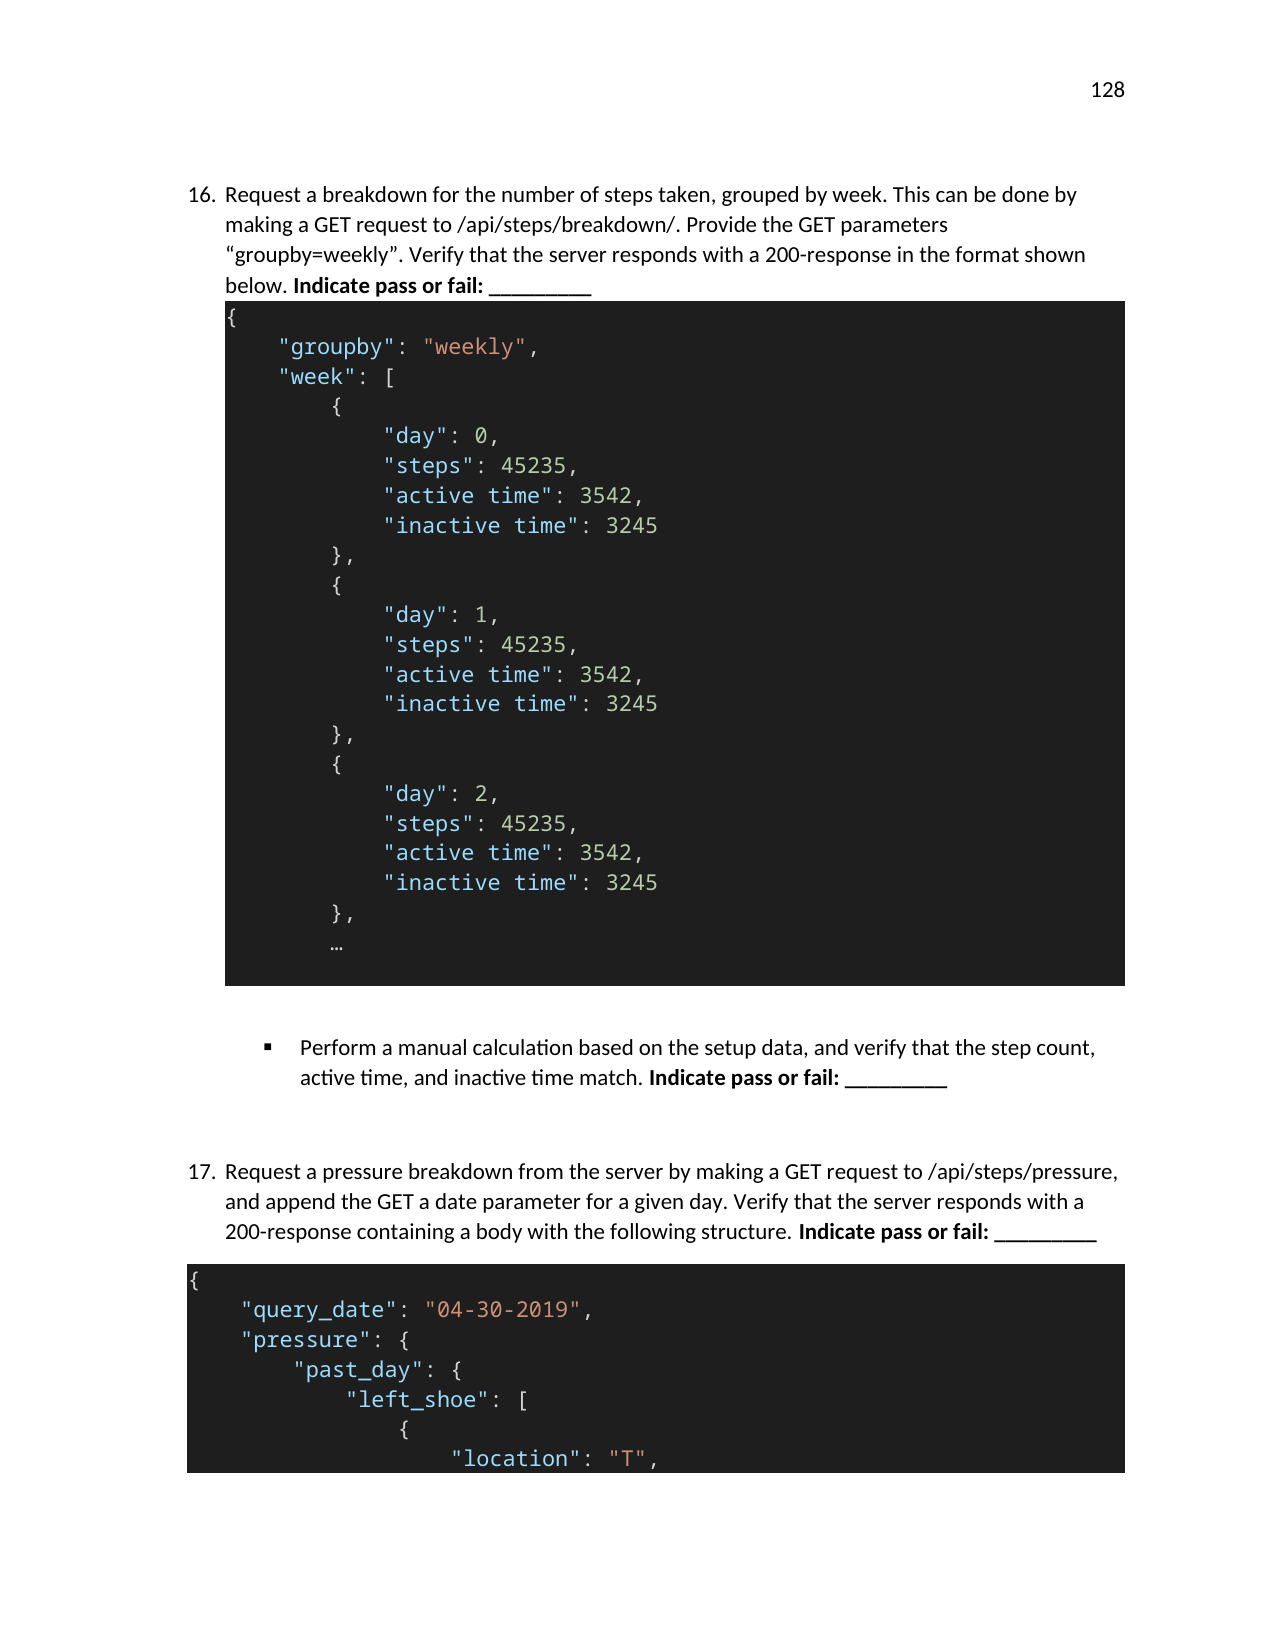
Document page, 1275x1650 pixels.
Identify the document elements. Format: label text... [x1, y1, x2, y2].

list "inactive time": 3245 [225, 509, 1125, 539]
list "active time": 3542, [225, 837, 1125, 867]
list "inactive time": 3245 [225, 688, 1125, 718]
list "active time": 3542, [225, 658, 1125, 688]
list Request a pressure breakdown from the server by making a GET request to /api/steps/pressure, and append the GET a date parameter for a given day. Verify that the server responds with a 200-response containing a body with the following structure. Indicate pass or fail: _________ [187, 1157, 1125, 1246]
list { [225, 390, 1125, 420]
list { [225, 748, 1125, 778]
text "past_day": { [187, 1354, 1125, 1383]
list "day": 2, [225, 778, 1125, 807]
list }, [225, 539, 1125, 569]
list Request a breakdown for the number of steps taken, grouped by week. This can be done by making a GET request to /api/steps/breakdown/. Provide the GET parameters “groupby=weekly”. Verify that the server responds with a 200-response in the format shown below. Indicate pass or fail: _________ [187, 180, 1125, 299]
text { [187, 1413, 1125, 1443]
text "pressure": { [187, 1324, 1125, 1354]
text { [187, 1264, 1125, 1294]
list "active time": 3542, [225, 480, 1125, 509]
list "groupby": "weekly", [225, 331, 1125, 361]
list "day": 1, [225, 599, 1125, 629]
list "day": 0, [225, 420, 1125, 450]
text "query_date": "04-30-2019", [187, 1294, 1125, 1324]
list "week": [ [225, 361, 1125, 390]
list }, [225, 897, 1125, 927]
list { [225, 301, 1125, 331]
list "steps": 45235, [225, 450, 1125, 480]
list }, [225, 718, 1125, 748]
list Perform a manual calculation based on the setup data, and verify that the step count, active time, and inactive time match. Indicate pass or fail: _________ [262, 1033, 1125, 1091]
list { [225, 569, 1125, 599]
list "inactive time": 3245 [225, 867, 1125, 897]
list "steps": 45235, [225, 807, 1125, 837]
list … [225, 927, 1125, 956]
list "steps": 45235, [225, 629, 1125, 658]
text "location": "T", [187, 1443, 1125, 1473]
text "left_shoe": [ [187, 1383, 1125, 1413]
